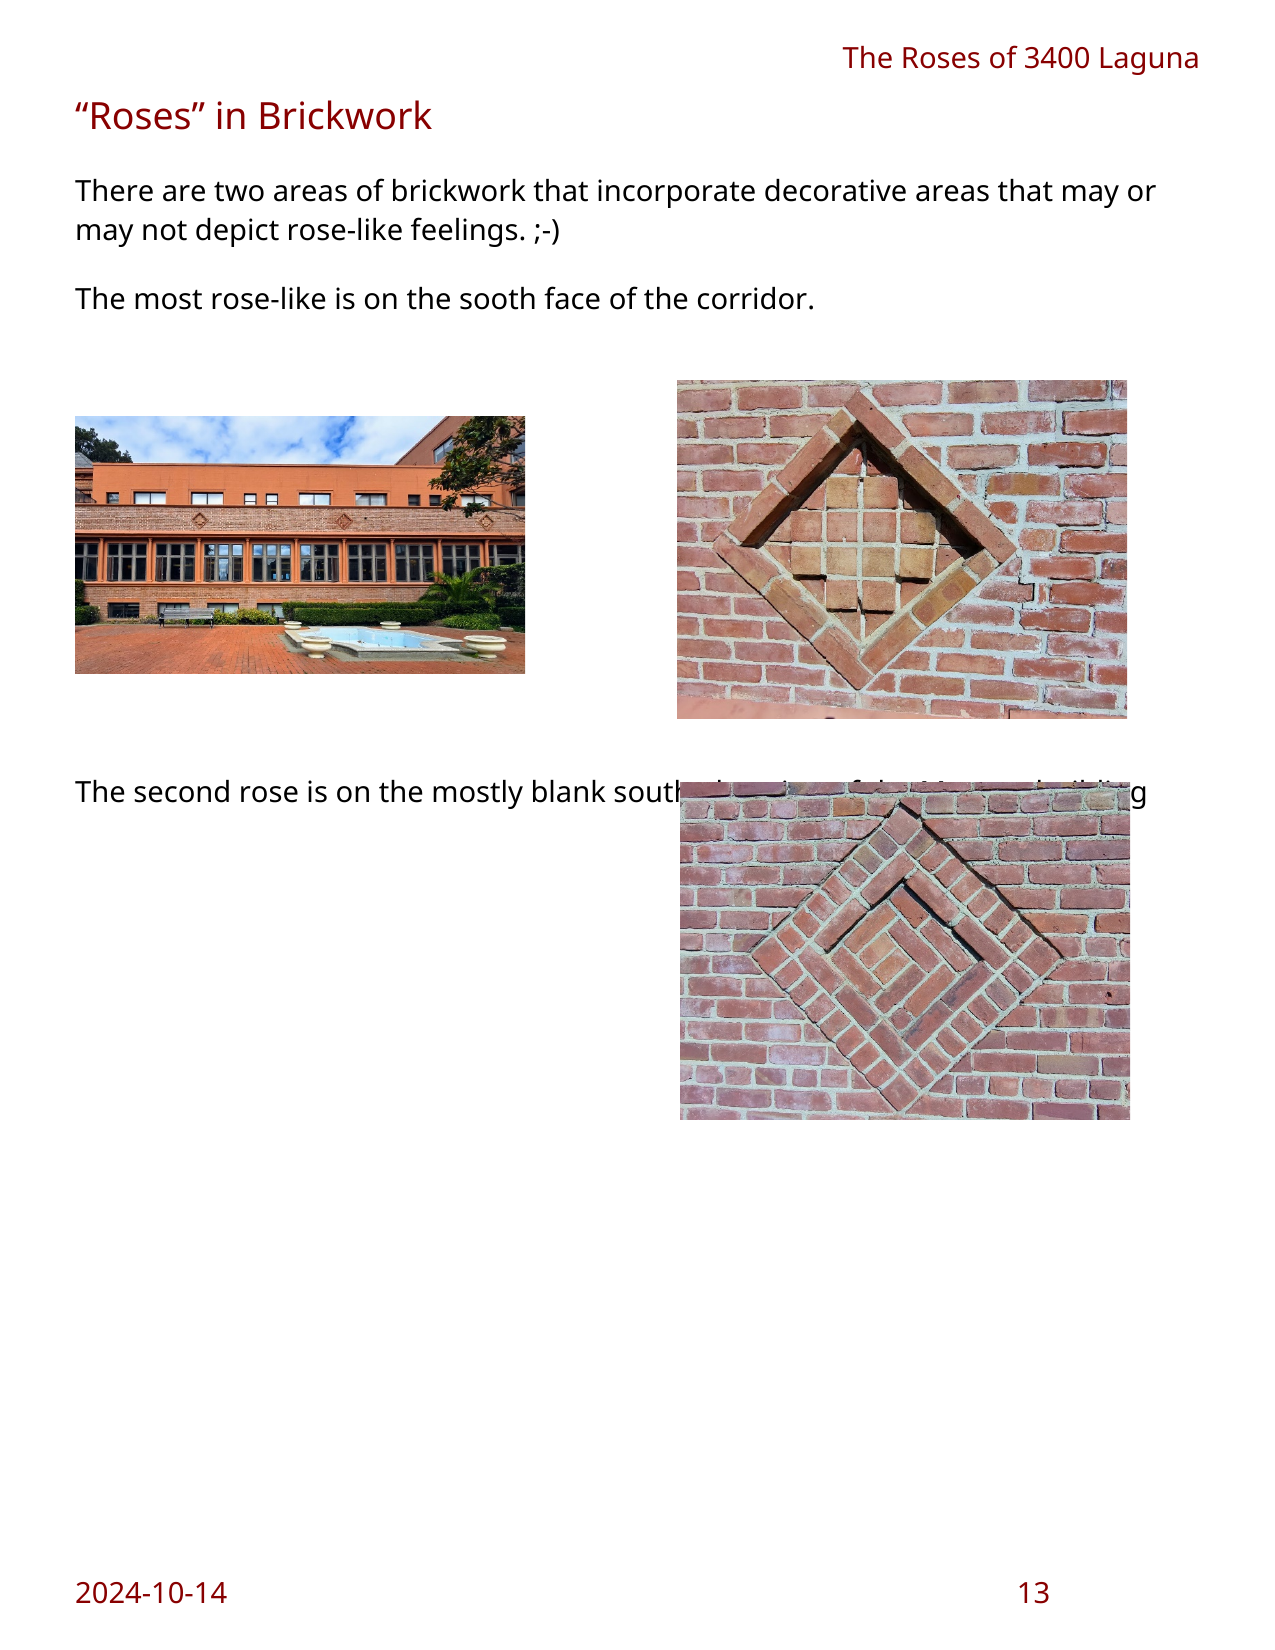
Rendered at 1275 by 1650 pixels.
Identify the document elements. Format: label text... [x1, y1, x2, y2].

text The second rose is on the mostly blank south elevation of the Morgan building [75, 771, 1200, 811]
picture [75, 416, 525, 674]
picture [680, 782, 1131, 1120]
text The most rose-like is on the sooth face of the corridor. [75, 278, 1200, 318]
subtitle “Roses” in Brickwork [75, 90, 1200, 141]
text There are two areas of brickwork that incorporate decorative areas that may or may not depict rose-like feelings. ;-) [75, 170, 1200, 249]
picture [677, 380, 1128, 719]
